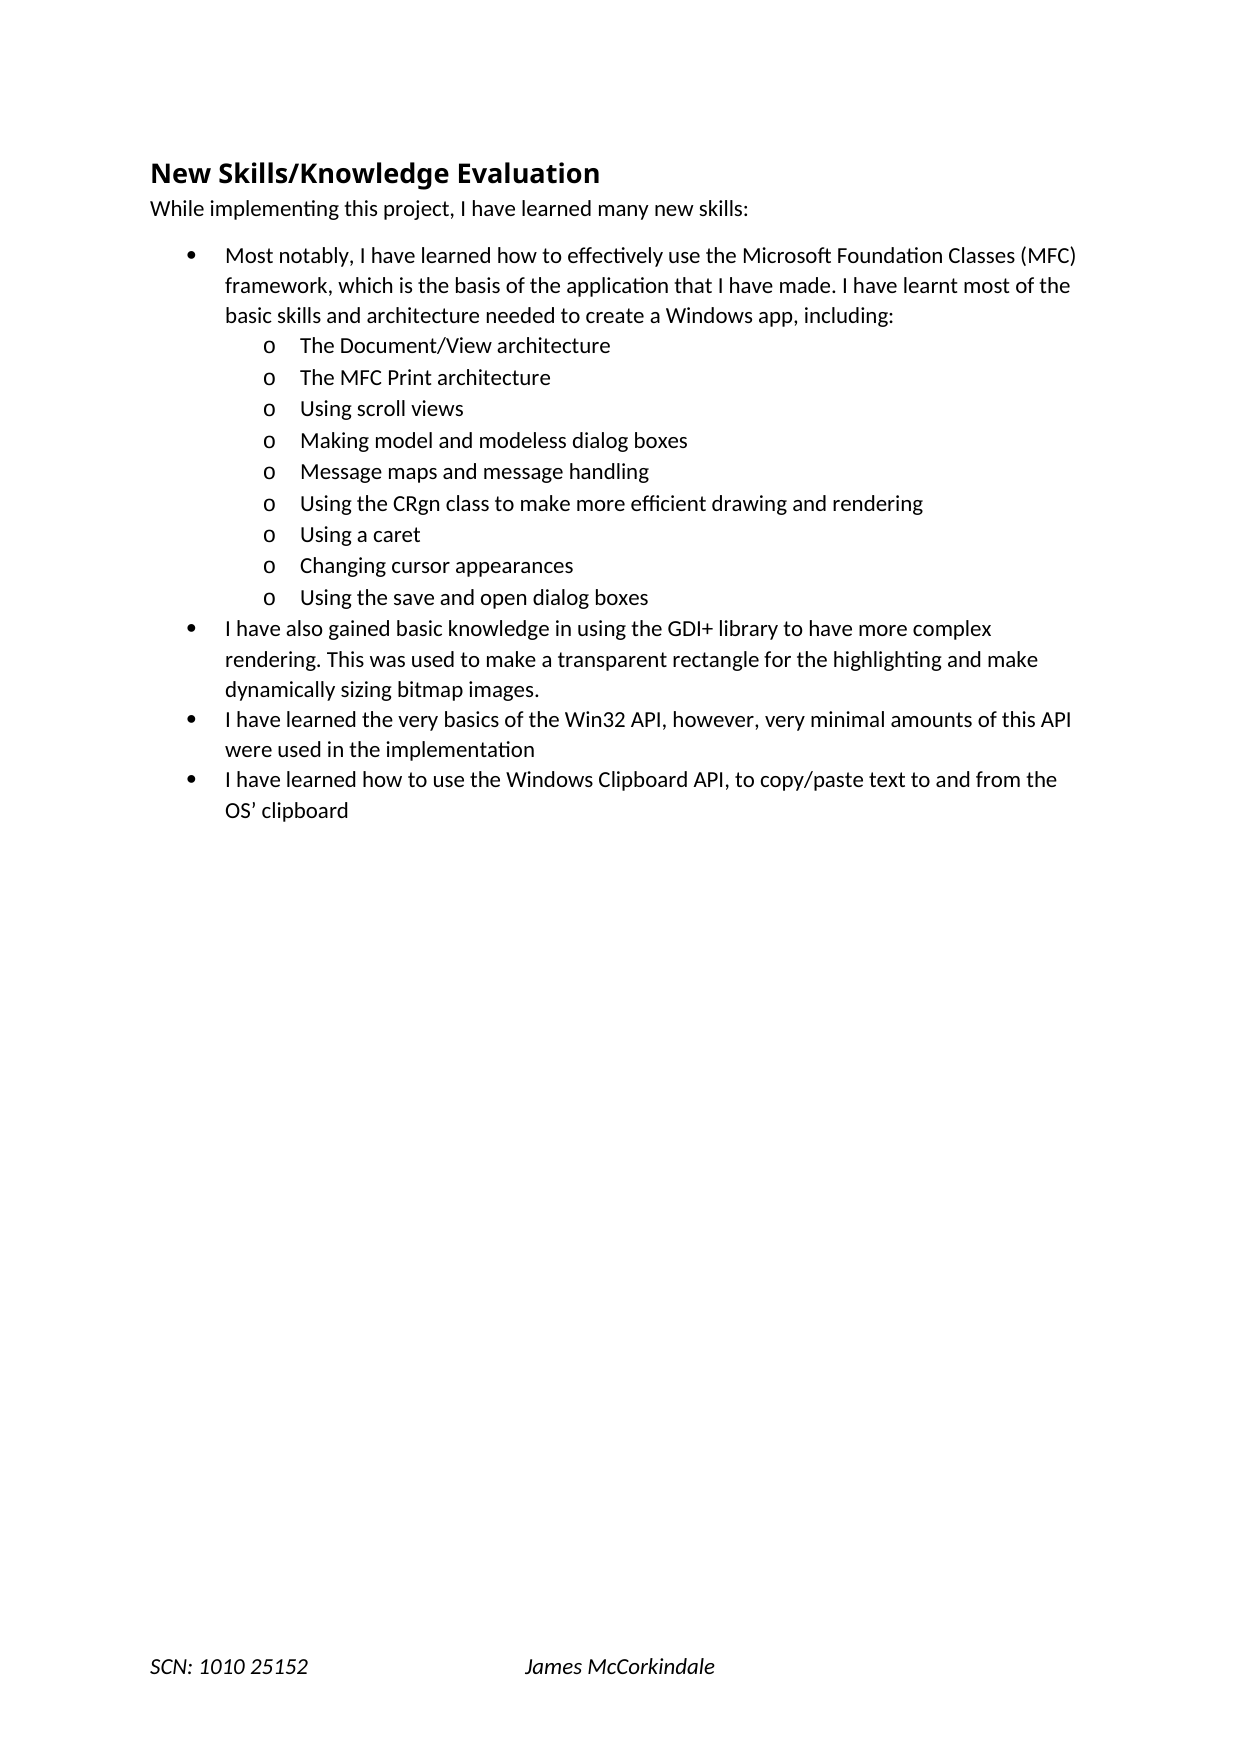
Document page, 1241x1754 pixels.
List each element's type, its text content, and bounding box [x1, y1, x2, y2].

list I have learned how to use the Windows Clipboard API, to copy/paste text to and from the OS’ clipboard [187, 766, 1090, 824]
list Using scroll views [262, 394, 1090, 423]
list Changing cursor appearances [262, 552, 1090, 581]
list The Document/View architecture [262, 331, 1090, 361]
list I have also gained basic knowledge in using the GDI+ library to have more complex rendering. This was used to make a transparent rectangle for the highlighting and make dynamically sizing bitmap images. [187, 614, 1090, 703]
subtitle New Skills/Knowledge Evaluation [150, 154, 1090, 191]
list The MFC Print architecture [262, 363, 1090, 392]
list Most notably, I have learned how to effectively use the Microsoft Foundation Classes (MFC) framework, which is the basis of the application that I have made. I have learnt most of the basic skills and architecture needed to create a Windows app, including: [187, 241, 1090, 329]
text While implementing this project, I have learned many new skills: [150, 194, 1090, 222]
list Using the CRgn class to make more efficient drawing and rendering [262, 489, 1090, 518]
list Message maps and message handling [262, 457, 1090, 486]
list Using a caret [262, 520, 1090, 549]
list Making model and modeless dialog boxes [262, 426, 1090, 455]
list Using the save and open dialog boxes [262, 583, 1090, 612]
list I have learned the very basics of the Win32 API, however, very minimal amounts of this API were used in the implementation [187, 705, 1090, 763]
